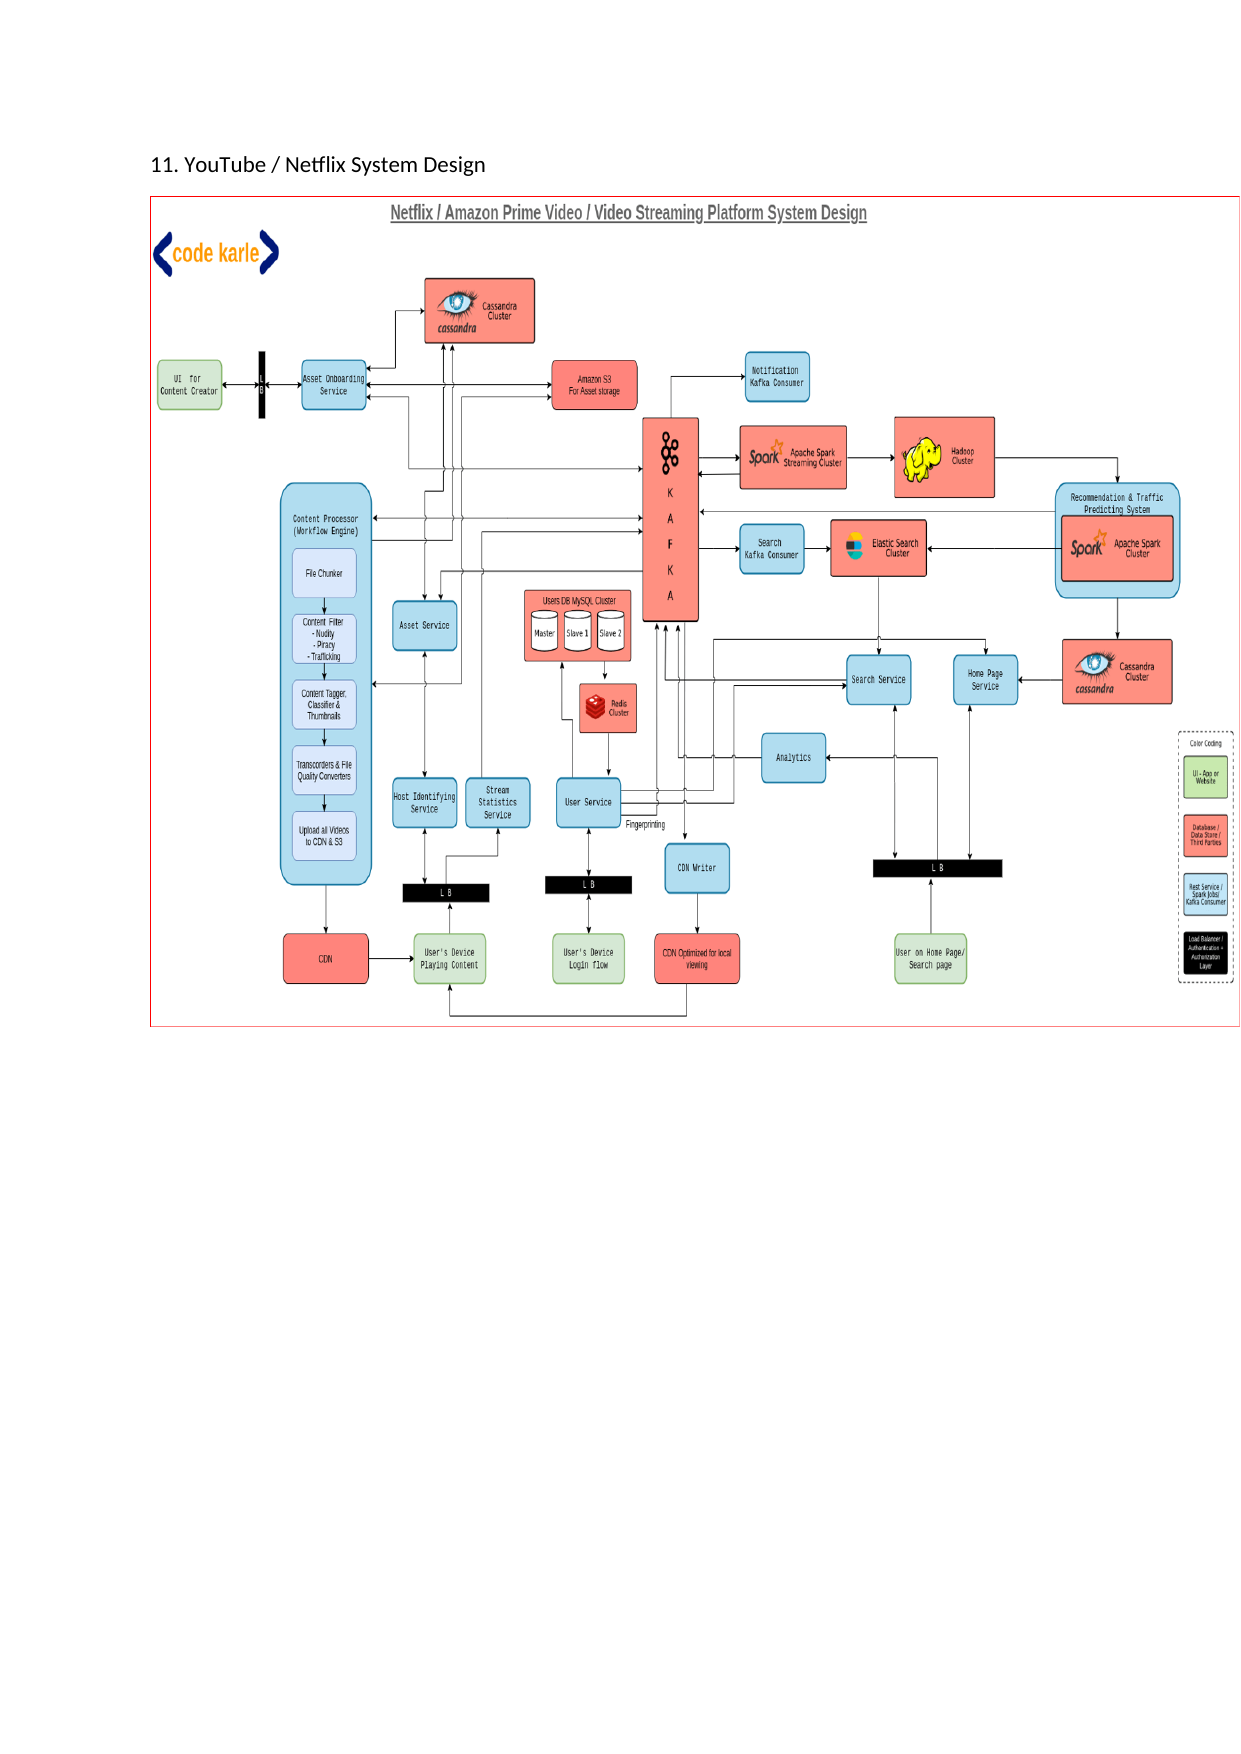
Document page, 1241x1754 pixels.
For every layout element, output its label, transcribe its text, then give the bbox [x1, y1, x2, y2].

picture [150, 196, 1240, 1027]
text 11. YouTube / Netflix System Design [150, 150, 1090, 178]
